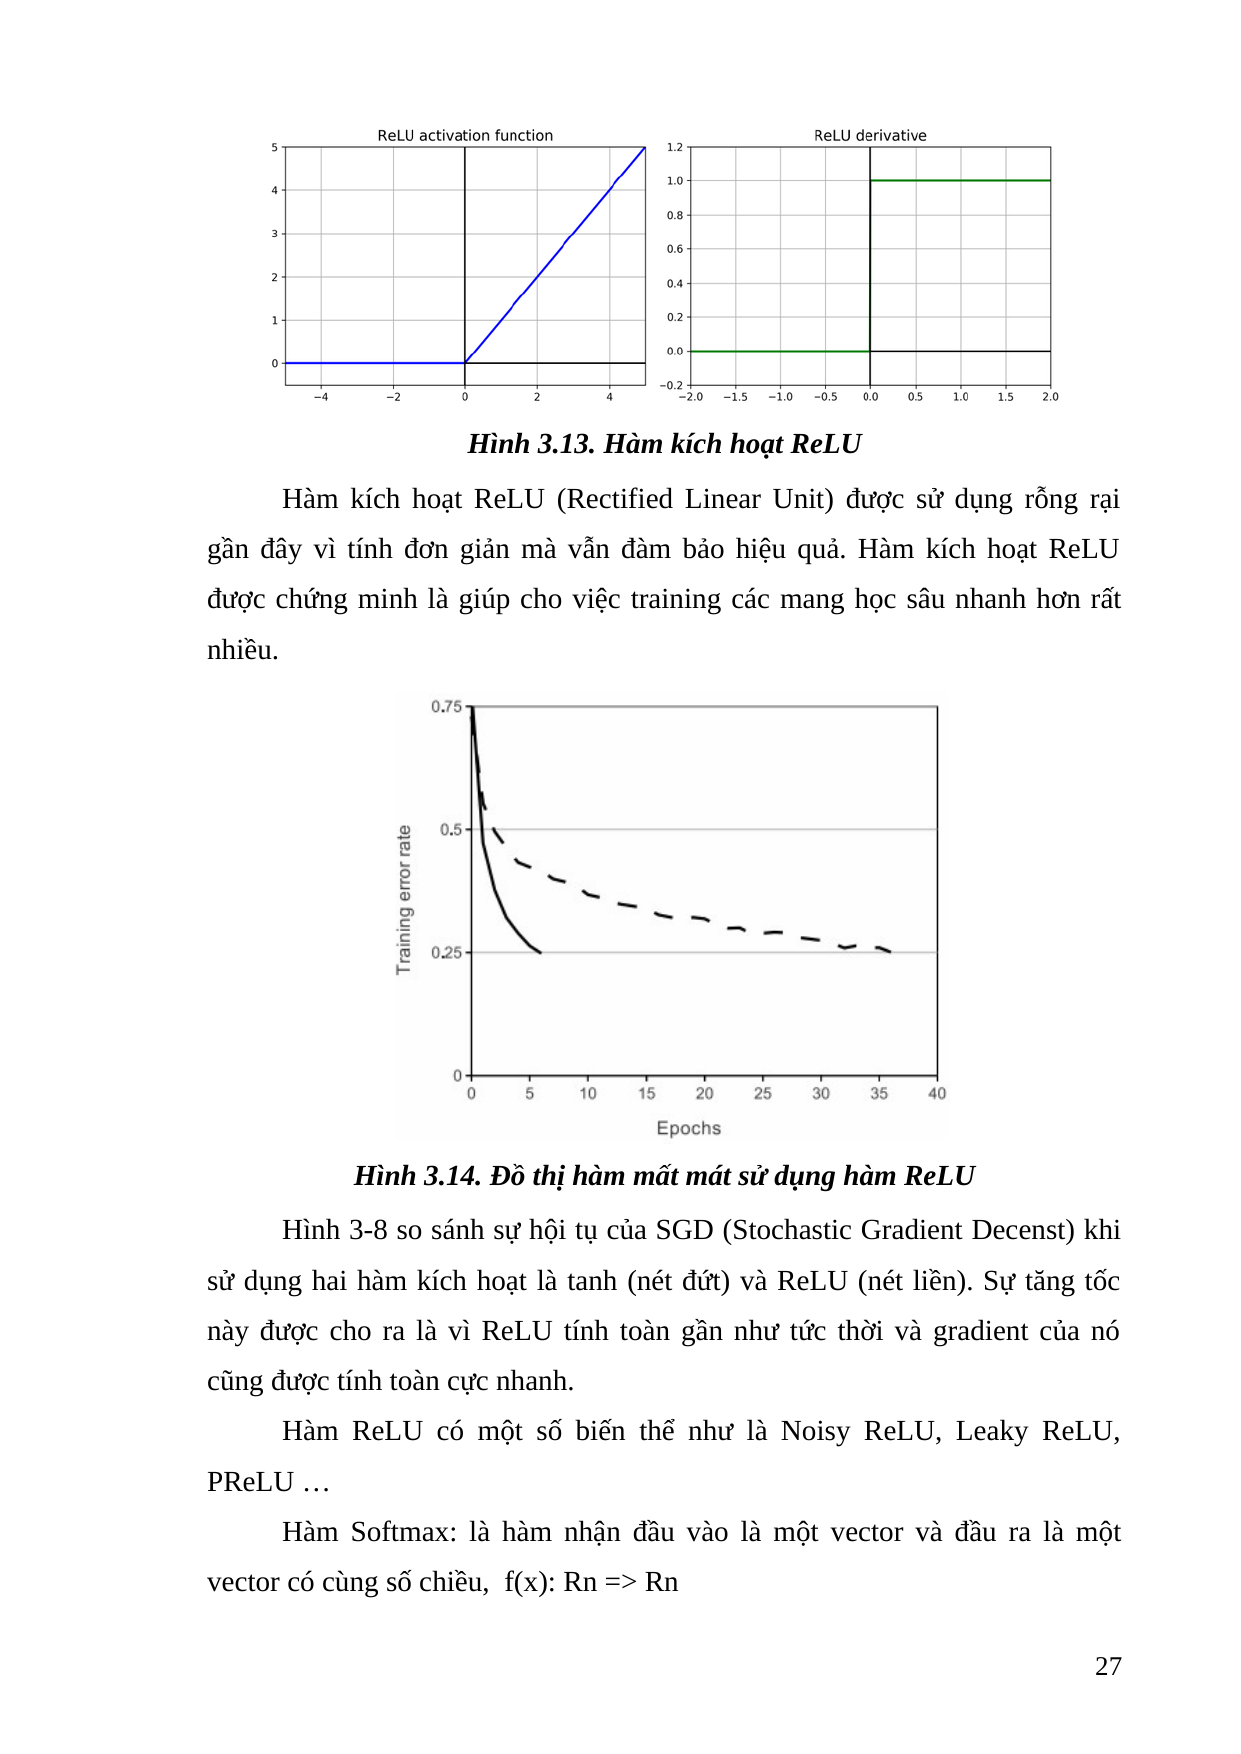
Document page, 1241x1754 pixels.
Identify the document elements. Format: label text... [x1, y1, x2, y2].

text Hàm ReLU có một số biến thể như là Noisy ReLU, Leaky ReLU, PReLU … [207, 1413, 1122, 1497]
text Hàm Softmax: là hàm nhận đầu vào là một vector và đầu ra là một vector có cùng số chiều, f(x): Rn => Rn [207, 1514, 1122, 1598]
picture [260, 118, 1069, 413]
text Hình 3-8 so sánh sự hội tụ của SGD (Stochastic Gradient Decenst) khi sử dụng hai hàm kích hoạt là tanh (nét đứt) và ReLU (nét liền). Sự tăng tốc này được cho ra là vì ReLU tính toàn gần như tức thời và gradient của nó cũng được tính toàn cực nhanh. [207, 1212, 1122, 1397]
picture [374, 682, 955, 1144]
text Hàm kích hoạt ReLU (Rectified Linear Unit) được sử dụng rỗng rại gần đây vì tính đơn giản mà vẫn đàm bảo hiệu quả. Hàm kích hoạt ReLU được chứng minh là giúp cho việc training các mang học sâu nhanh hơn rất nhiều. [207, 481, 1122, 666]
